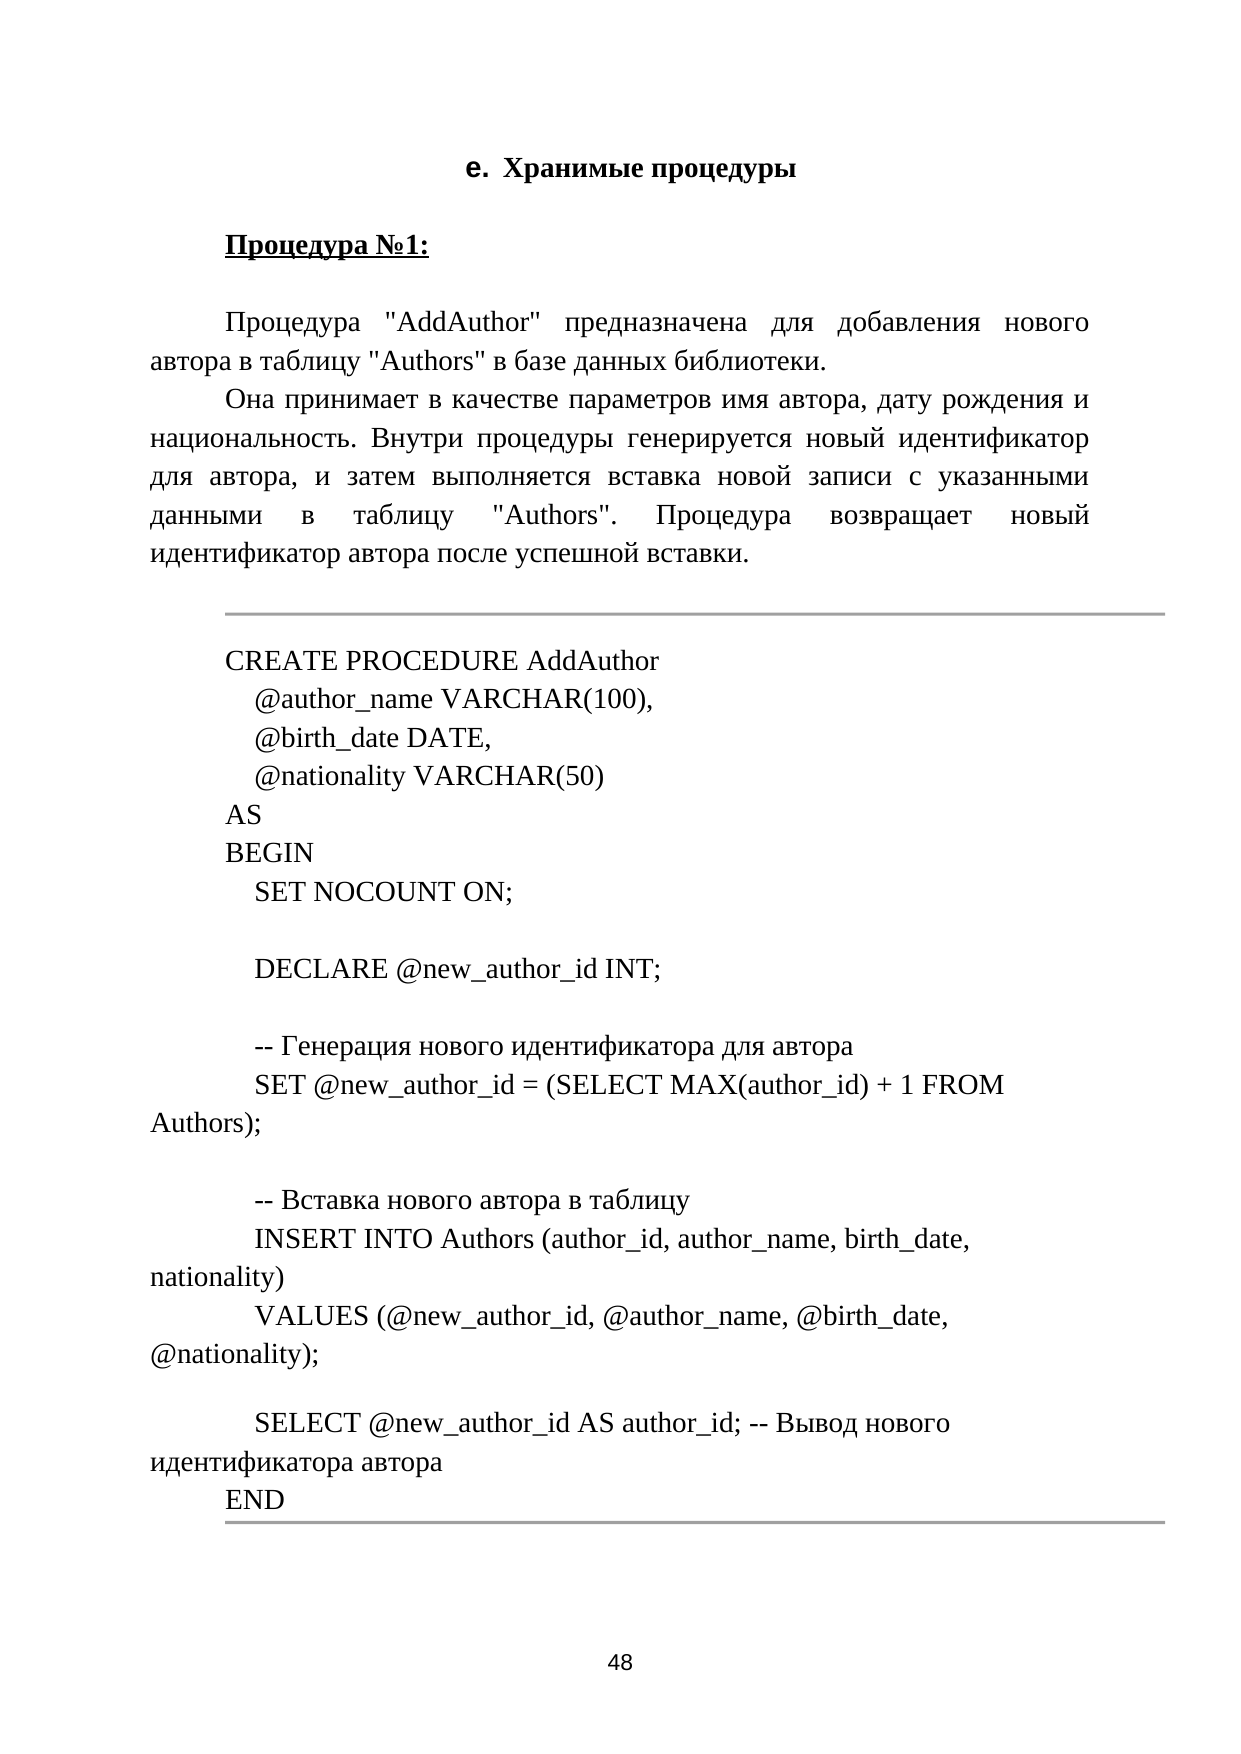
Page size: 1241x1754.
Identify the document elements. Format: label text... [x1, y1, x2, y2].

text VALUES (@new_author_id, @author_name, @birth_date, @nationality); [150, 1298, 1090, 1370]
text Она принимает в качестве параметров имя автора, дату рождения и национальность. Внутри процедуры генерируется новый идентификатор для автора, и затем выполняется вставка новой записи с указанными данными в таблицу "Authors". Процедура возвращает новый идентификатор автора после успешной вставки. [150, 381, 1090, 569]
text AS [150, 797, 1090, 831]
text Процедура №1: [150, 227, 1090, 261]
text SET @new_author_id = (SELECT MAX(author_id) + 1 FROM Authors); [150, 1067, 1090, 1139]
text SET NOCOUNT ON; [150, 874, 1090, 908]
text @author_name VARCHAR(100), [150, 681, 1090, 715]
text CREATE PROCEDURE AddAuthor [150, 643, 1090, 676]
subtitle Хранимые процедуры [171, 150, 1090, 184]
text @birth_date DATE, [150, 720, 1090, 753]
text END [150, 1482, 1090, 1516]
text -- Генерация нового идентификатора для автора [150, 1028, 1090, 1062]
text INSERT INTO Authors (author_id, author_name, birth_date, nationality) [150, 1221, 1090, 1293]
text Процедура "AddAuthor" предназначена для добавления нового автора в таблицу "Authors" в базе данных библиотеки. [150, 304, 1090, 376]
text -- Вставка нового автора в таблицу [150, 1182, 1090, 1216]
text SELECT @new_author_id AS author_id; -- Вывод нового идентификатора автора [150, 1405, 1090, 1477]
text BEGIN [150, 836, 1090, 869]
text DECLARE @new_author_id INT; [150, 951, 1090, 985]
text @nationality VARCHAR(50) [150, 758, 1090, 792]
